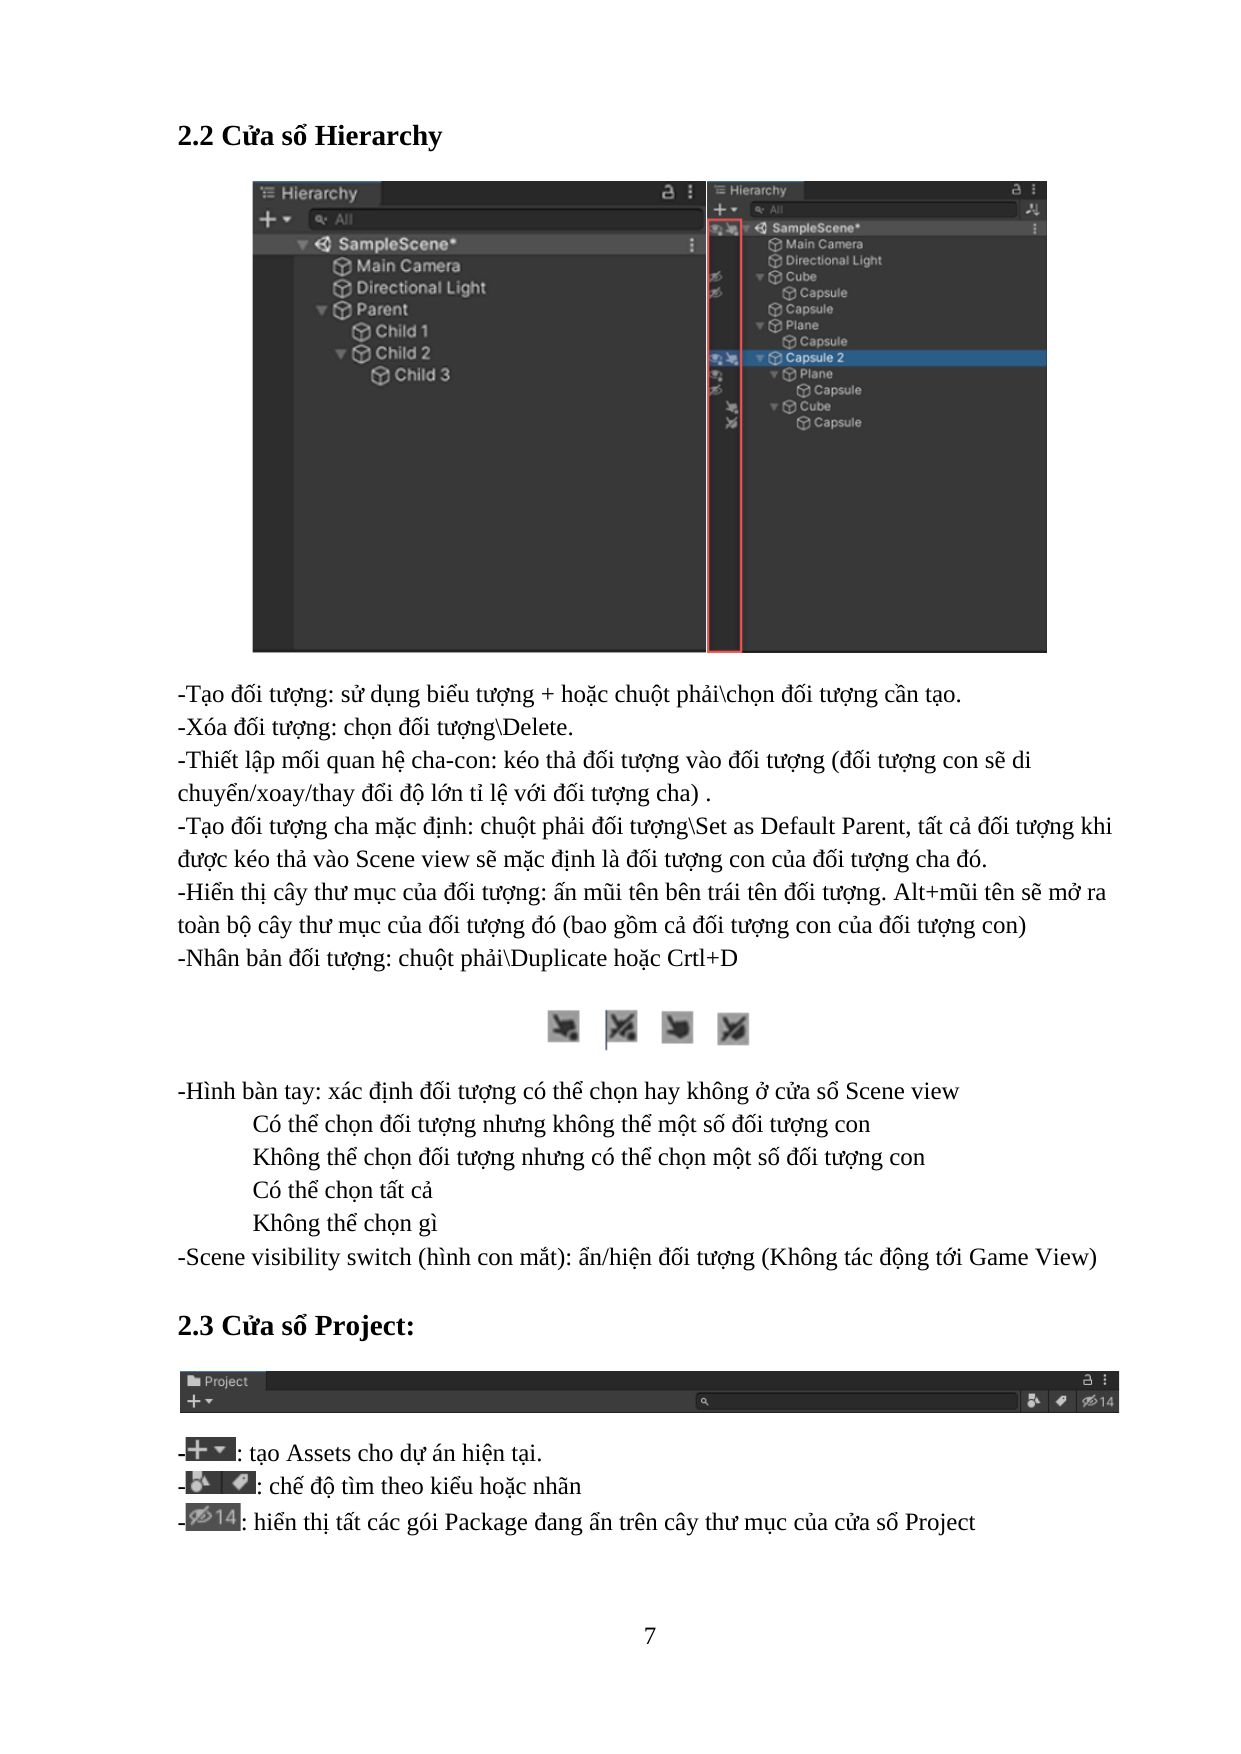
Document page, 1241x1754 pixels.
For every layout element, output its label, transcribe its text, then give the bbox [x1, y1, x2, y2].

text -Xóa đối tượng: chọn đối tượng\Delete. [177, 712, 1122, 741]
text 2.2 Cửa sổ Hierarchy [177, 118, 1122, 152]
text -: tạo Assets cho dự án hiện tại. [177, 1438, 1122, 1466]
picture [185, 1471, 256, 1494]
text Không thể chọn gì [177, 1208, 1122, 1237]
text Có thể chọn đối tượng nhưng không thể một số đối tượng con [177, 1109, 1122, 1138]
text -: hiển thị tất các gói Package đang ẩn trên cây thư mục của cửa sổ Project [177, 1504, 1122, 1536]
text -Thiết lập mối quan hệ cha-con: kéo thả đối tượng vào đối tượng (đối tượng con sẽ di chuyển/xoay/thay đổi độ lớn tỉ lệ với đối tượng cha) . [177, 745, 1122, 807]
text -Hình bàn tay: xác định đối tượng có thể chọn hay không ở cửa sổ Scene view [177, 1076, 1122, 1105]
text Không thể chọn đối tượng nhưng có thể chọn một số đối tượng con [177, 1142, 1122, 1171]
text -Tạo đối tượng: sử dụng biểu tượng + hoặc chuột phải\chọn đối tượng cần tạo. [177, 679, 1122, 708]
text Có thể chọn tất cả [177, 1176, 1122, 1204]
text -Tạo đối tượng cha mặc định: chuột phải đối tượng\Set as Default Parent, tất cả đối tượng khi được kéo thả vào Scene view sẽ mặc định là đối tượng con của đối tượng cha đó. [177, 811, 1122, 873]
text -Scene visibility switch (hình con mắt): ẩn/hiện đối tượng (Không tác động tới Game View) [177, 1242, 1122, 1270]
picture [180, 1371, 1120, 1413]
text -: chế độ tìm theo kiểu hoặc nhãn [177, 1471, 1122, 1499]
picture [252, 181, 1047, 654]
picture [537, 1001, 762, 1052]
picture [185, 1503, 241, 1531]
text -Nhân bản đối tượng: chuột phải\Duplicate hoặc Crtl+D [177, 943, 1122, 972]
text -Hiển thị cây thư mục của đối tượng: ấn mũi tên bên trái tên đối tượng. Alt+mũi tên sẽ mở ra toàn bộ cây thư mục của đối tượng đó (bao gồm cả đối tượng con của đối tượng con) [177, 877, 1122, 939]
picture [185, 1437, 236, 1461]
text 2.3 Cửa sổ Project: [177, 1308, 1122, 1341]
